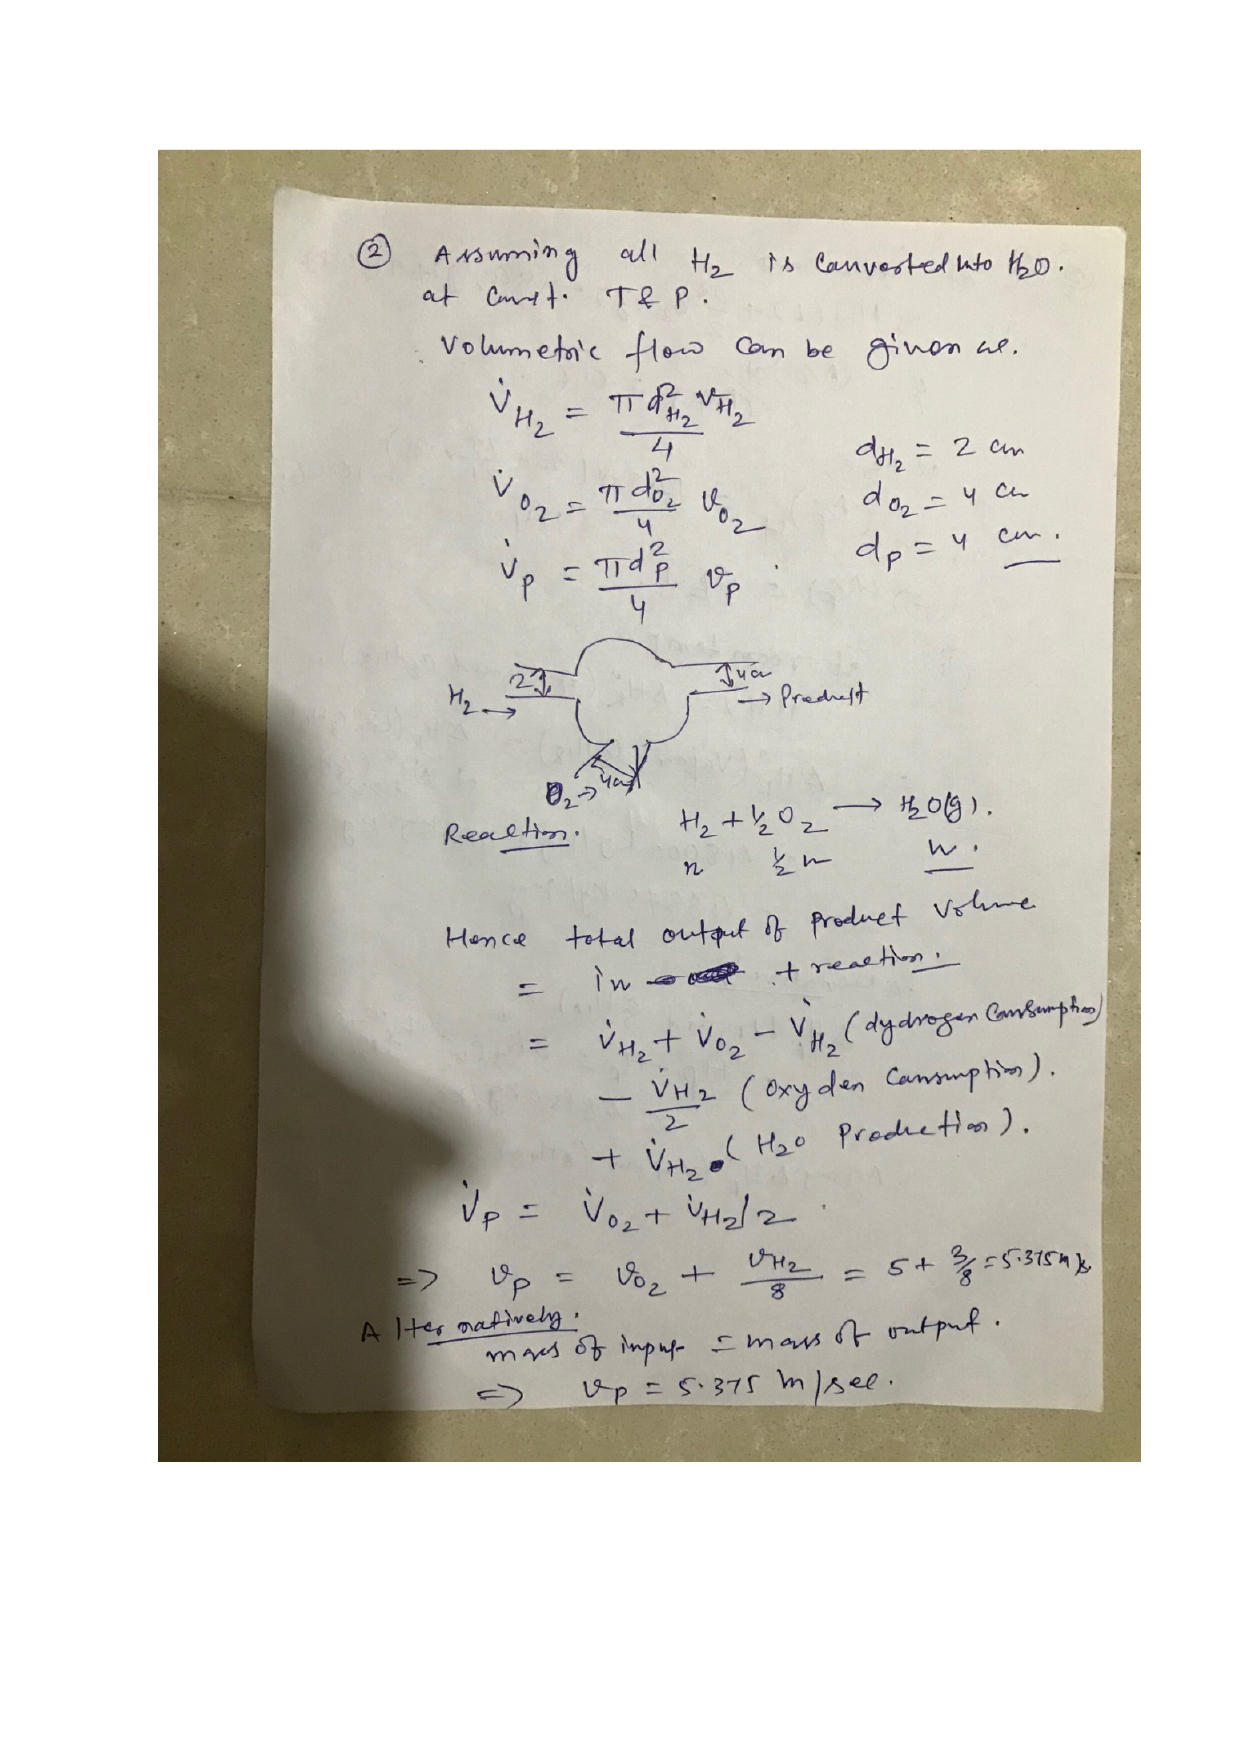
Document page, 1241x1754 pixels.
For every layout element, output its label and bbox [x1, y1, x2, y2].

picture [159, 151, 1140, 1462]
